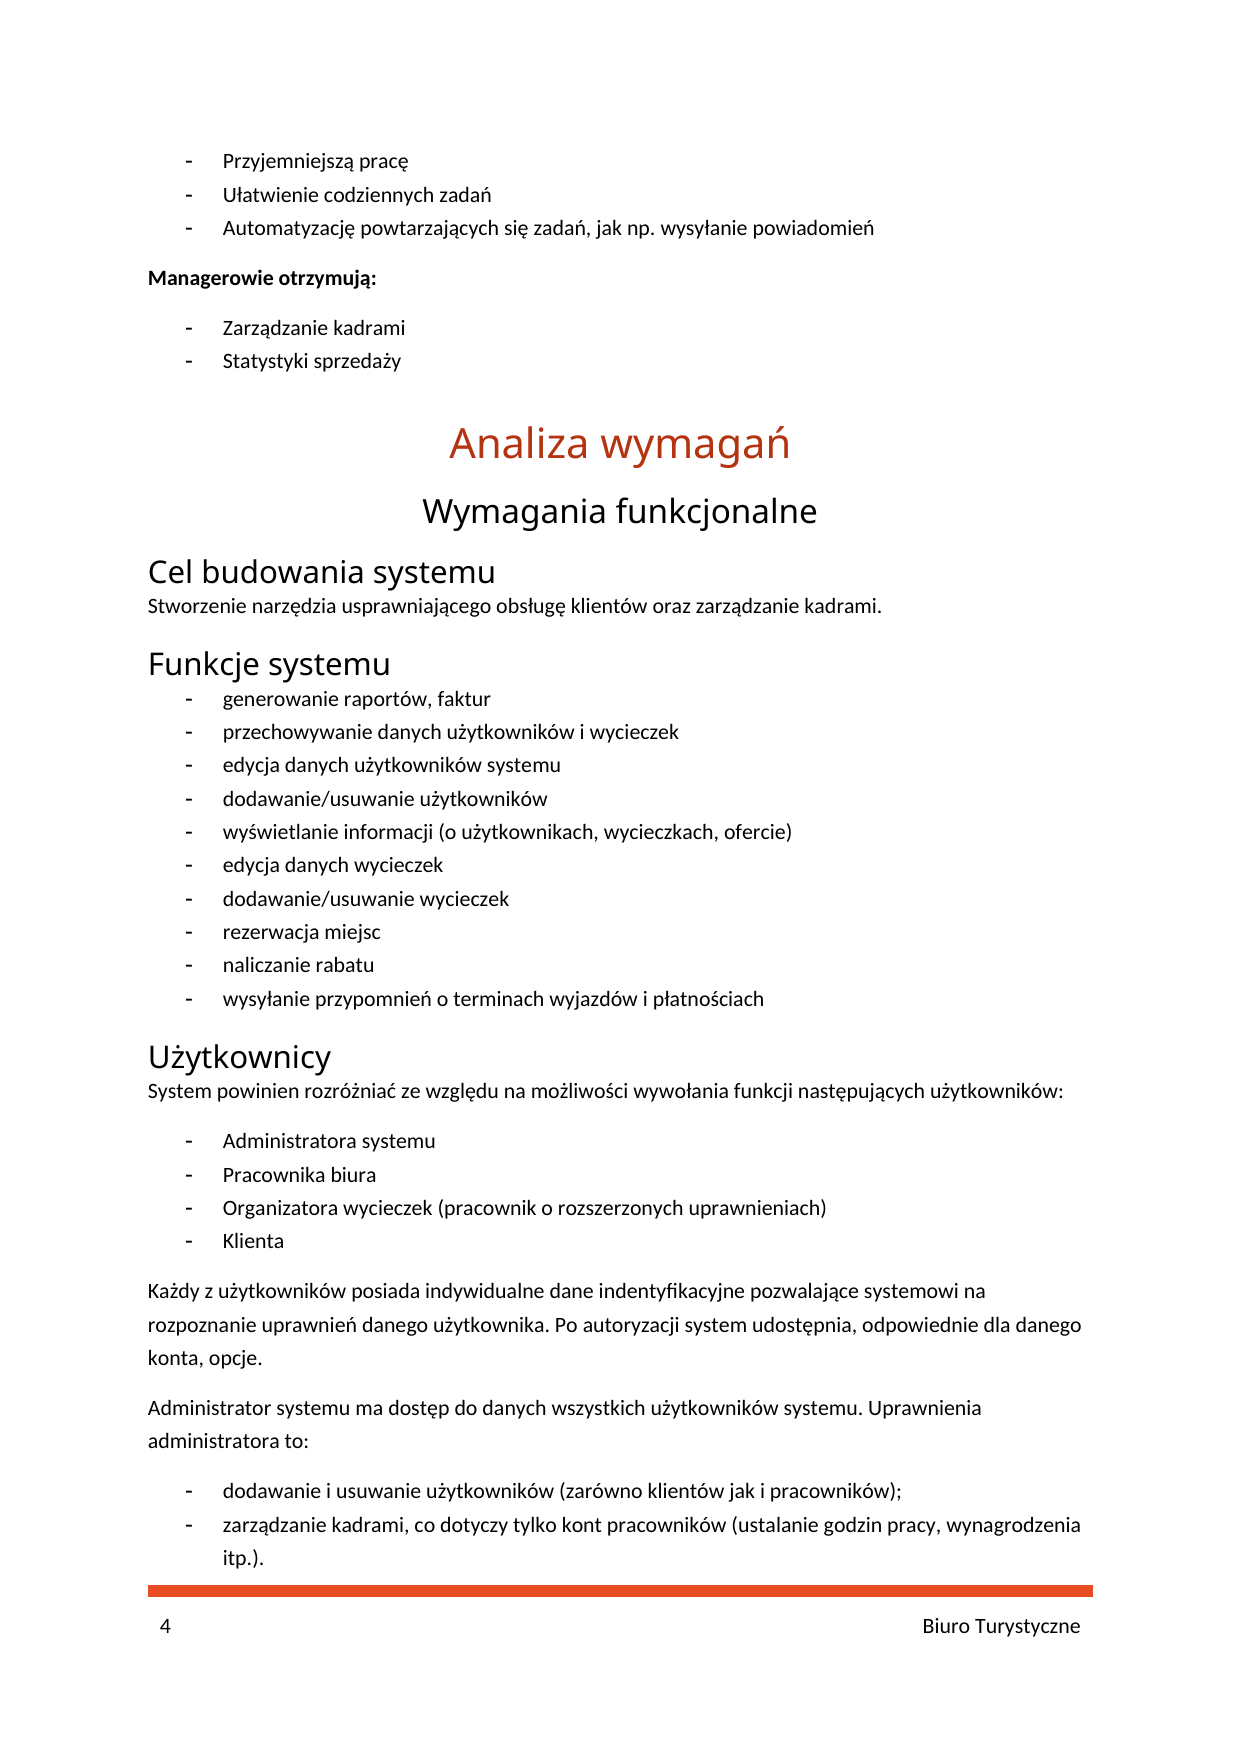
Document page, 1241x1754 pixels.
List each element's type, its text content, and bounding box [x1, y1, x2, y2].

list dodawanie/usuwanie wycieczek [185, 885, 1093, 912]
list wysyłanie przypomnień o terminach wyjazdów i płatnościach [185, 985, 1093, 1012]
list rezerwacja miejsc [185, 918, 1093, 945]
list edycja danych użytkowników systemu [185, 752, 1093, 778]
list Pracownika biura [185, 1161, 1093, 1188]
list Statystyki sprzedaży [185, 348, 1093, 374]
list przechowywanie danych użytkowników i wycieczek [185, 718, 1093, 745]
list Administratora systemu [185, 1128, 1093, 1154]
list Organizatora wycieczek (pracownik o rozszerzonych uprawnieniach) [185, 1194, 1093, 1221]
list Klienta [185, 1228, 1093, 1254]
text Każdy z użytkowników posiada indywidualne dane indentyfikacyjne pozwalające systemowi na rozpoznanie uprawnień danego użytkownika. Po autoryzacji system udostępnia, odpowiednie dla danego konta, opcje. [148, 1278, 1093, 1371]
subtitle Użytkownicy [148, 1035, 1093, 1078]
text Stworzenie narzędzia usprawniającego obsługę klientów oraz zarządzanie kadrami. [148, 592, 1093, 619]
subtitle Analiza wymagań [148, 414, 1093, 471]
list naliczanie rabatu [185, 952, 1093, 978]
list edycja danych wycieczek [185, 852, 1093, 878]
list dodawanie i usuwanie użytkowników (zarówno klientów jak i pracowników); [185, 1478, 1093, 1504]
subtitle Cel budowania systemu [148, 550, 1093, 592]
list dodawanie/usuwanie użytkowników [185, 785, 1093, 812]
list Automatyzację powtarzających się zadań, jak np. wysyłanie powiadomień [185, 214, 1093, 241]
list wyświetlanie informacji (o użytkownikach, wycieczkach, ofercie) [185, 818, 1093, 845]
text Administrator systemu ma dostęp do danych wszystkich użytkowników systemu. Uprawnienia administratora to: [148, 1394, 1093, 1454]
subtitle Wymagania funkcjonalne [148, 488, 1093, 533]
list Przyjemniejszą pracę [185, 148, 1093, 174]
list Ułatwienie codziennych zadań [185, 181, 1093, 208]
list zarządzanie kadrami, co dotyczy tylko kont pracowników (ustalanie godzin pracy, wynagrodzenia itp.). [185, 1511, 1093, 1571]
list generowanie raportów, faktur [185, 685, 1093, 712]
text System powinien rozróżniać ze względu na możliwości wywołania funkcji następujących użytkowników: [148, 1078, 1093, 1104]
subtitle Funkcje systemu [148, 642, 1093, 685]
text Managerowie otrzymują: [148, 264, 1093, 291]
list Zarządzanie kadrami [185, 314, 1093, 341]
